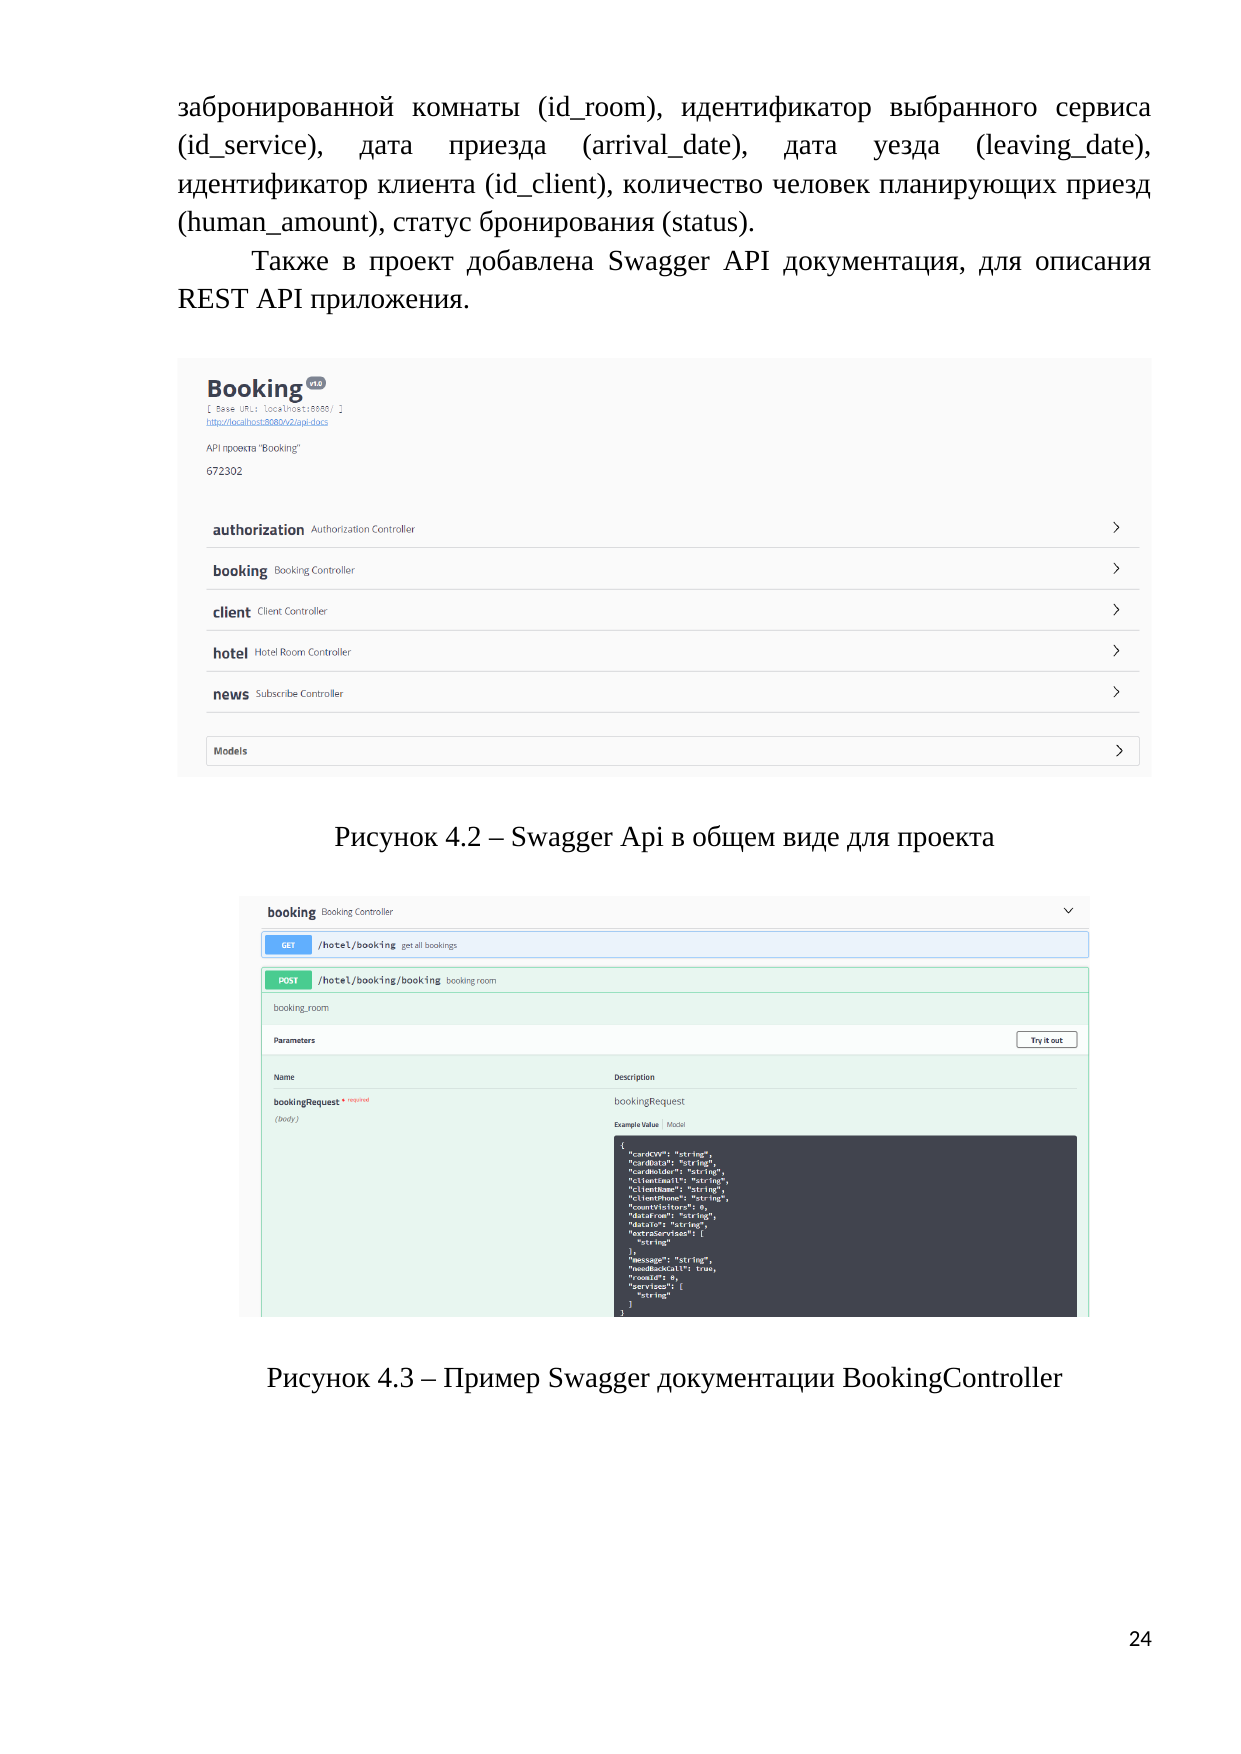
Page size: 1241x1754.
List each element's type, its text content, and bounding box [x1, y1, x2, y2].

text Также в проект добавлена Swagger API документация, для описания REST API приложения. [177, 243, 1152, 315]
text Рисунок 4.3 – Пример Swagger документации BookingController [177, 1360, 1152, 1393]
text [177, 89, 1152, 238]
picture [239, 896, 1090, 1317]
picture [177, 358, 1152, 777]
text Рисунок 4.2 – Swagger Api в общем виде для проекта [177, 819, 1152, 853]
